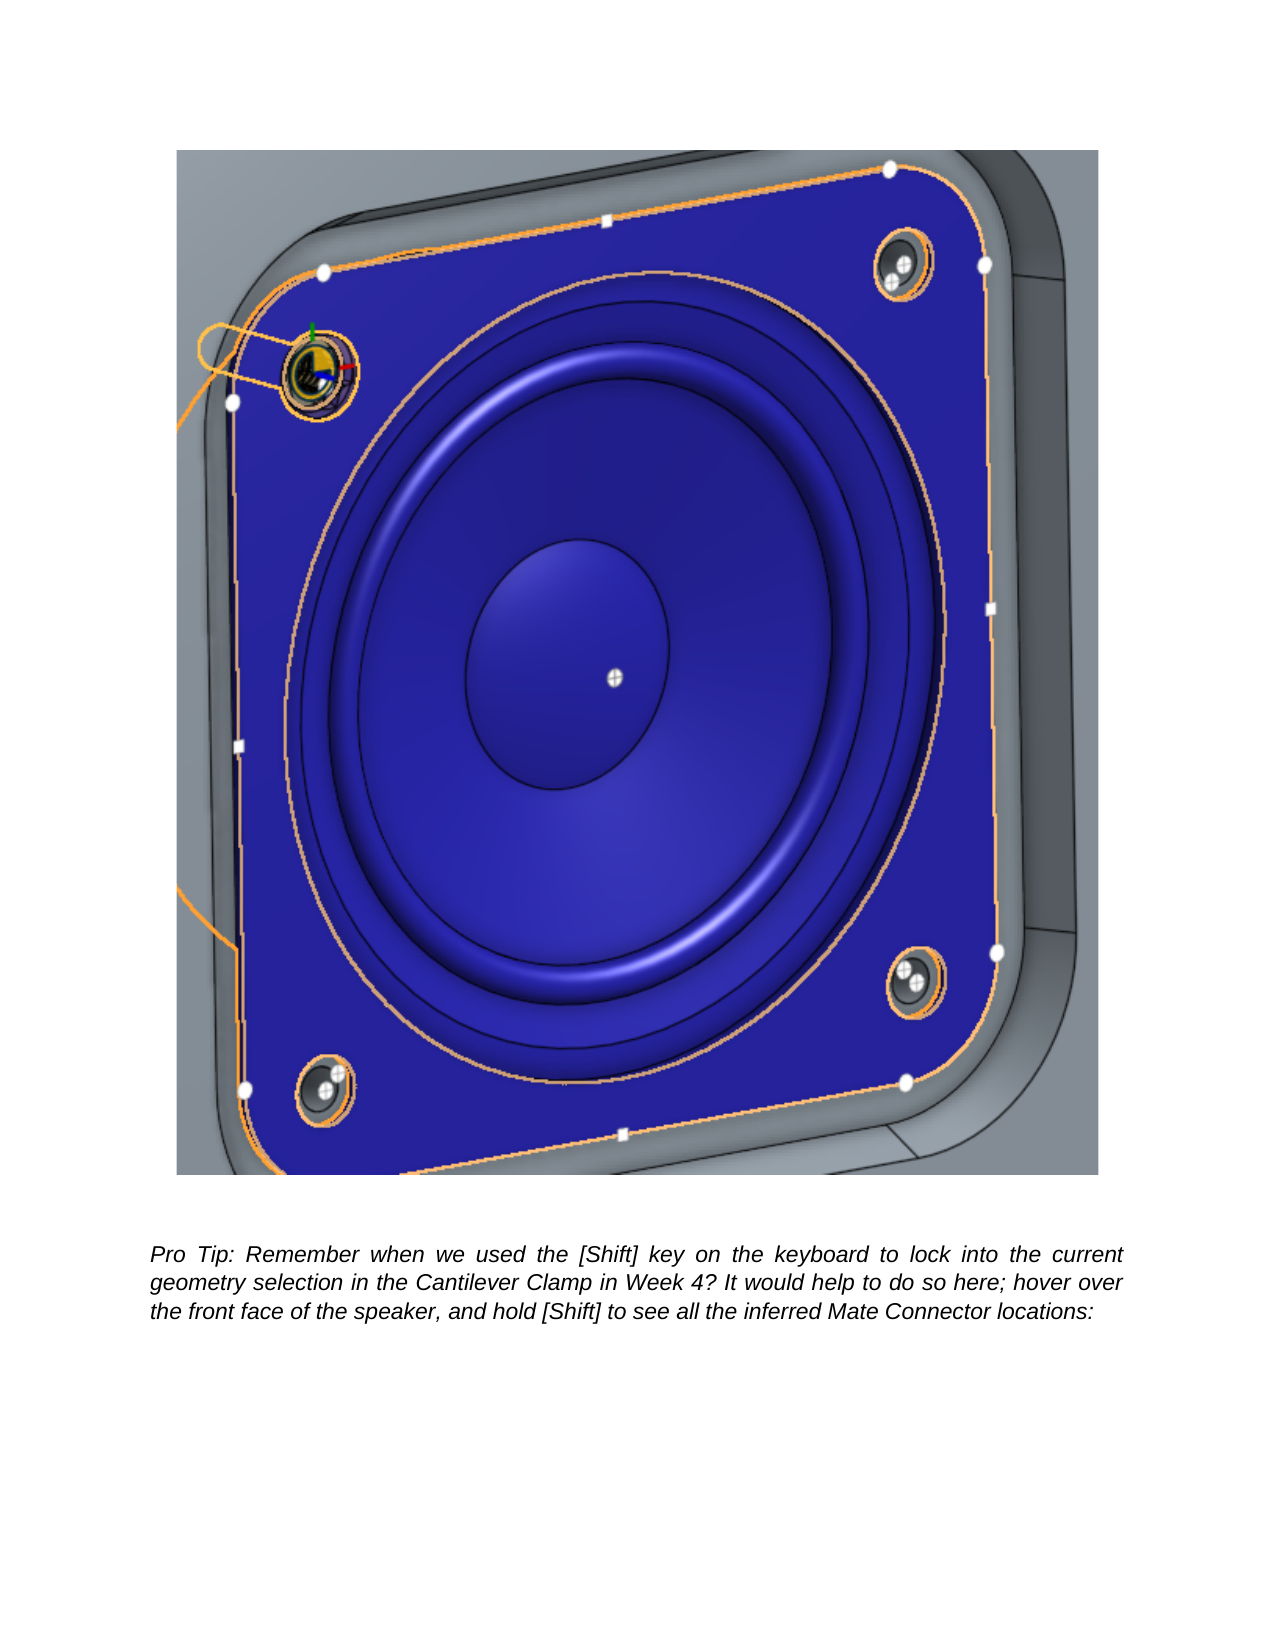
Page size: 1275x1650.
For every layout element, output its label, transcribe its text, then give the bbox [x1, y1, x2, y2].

text Pro Tip: Remember when we used the [Shift] key on the keyboard to lock into the current geometry selection in the Cantilever Clamp in Week 4? It would help to do so here; hover over the front face of the speaker, and hold [Shift] to see all the inferred Mate Connector locations: [150, 1241, 1125, 1324]
picture [176, 150, 1099, 1175]
